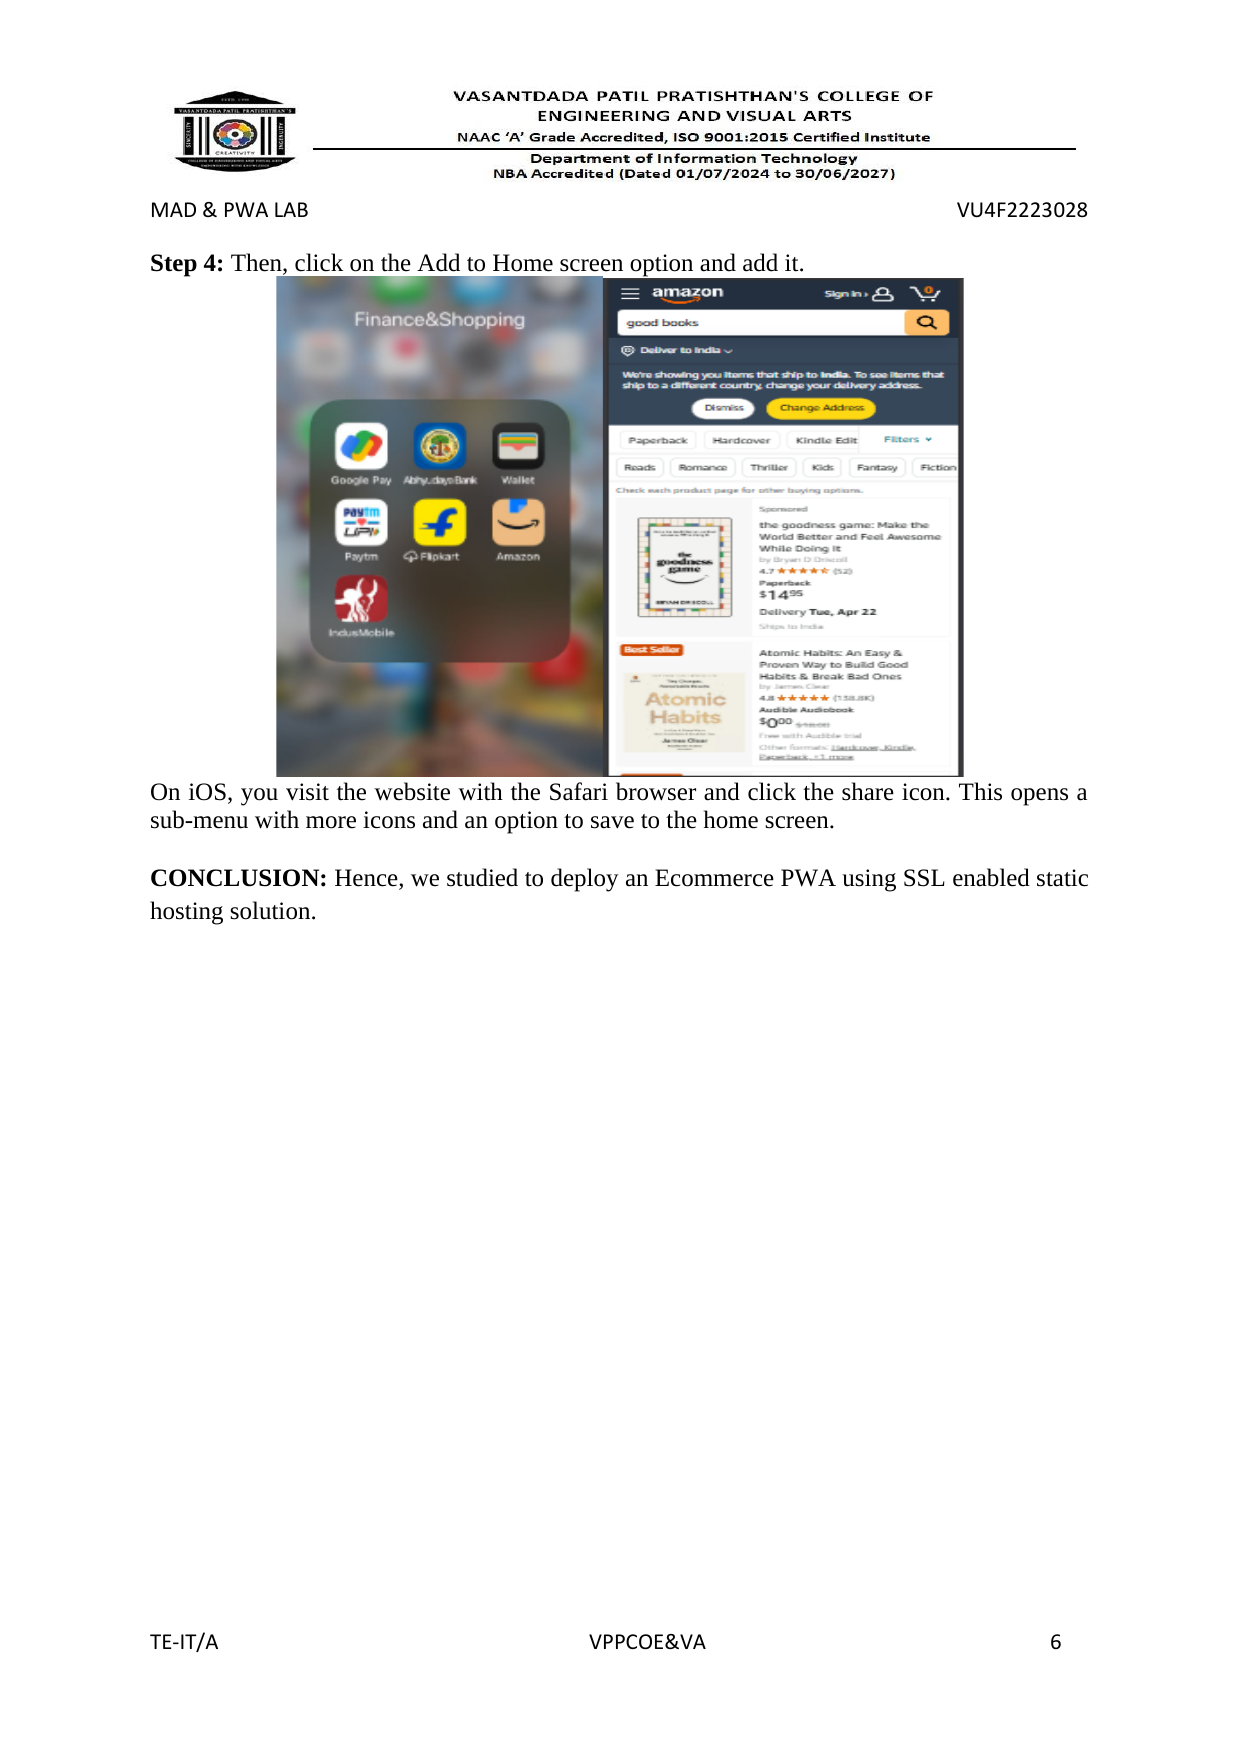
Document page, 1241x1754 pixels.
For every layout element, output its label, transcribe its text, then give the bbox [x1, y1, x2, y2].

text Step 4: Then, click on the Add to Home screen option and add it. [150, 248, 1090, 277]
picture [276, 276, 964, 777]
text CONCLUSION: Hence, we studied to deploy an Ecommerce PWA using SSL enabled static hosting solution. [150, 863, 1090, 924]
text On iOS, you visit the website with the Safari browser and click the share icon. This opens a sub-menu with more icons and an option to save to the home screen. [150, 777, 1090, 834]
picture [150, 73, 1083, 191]
